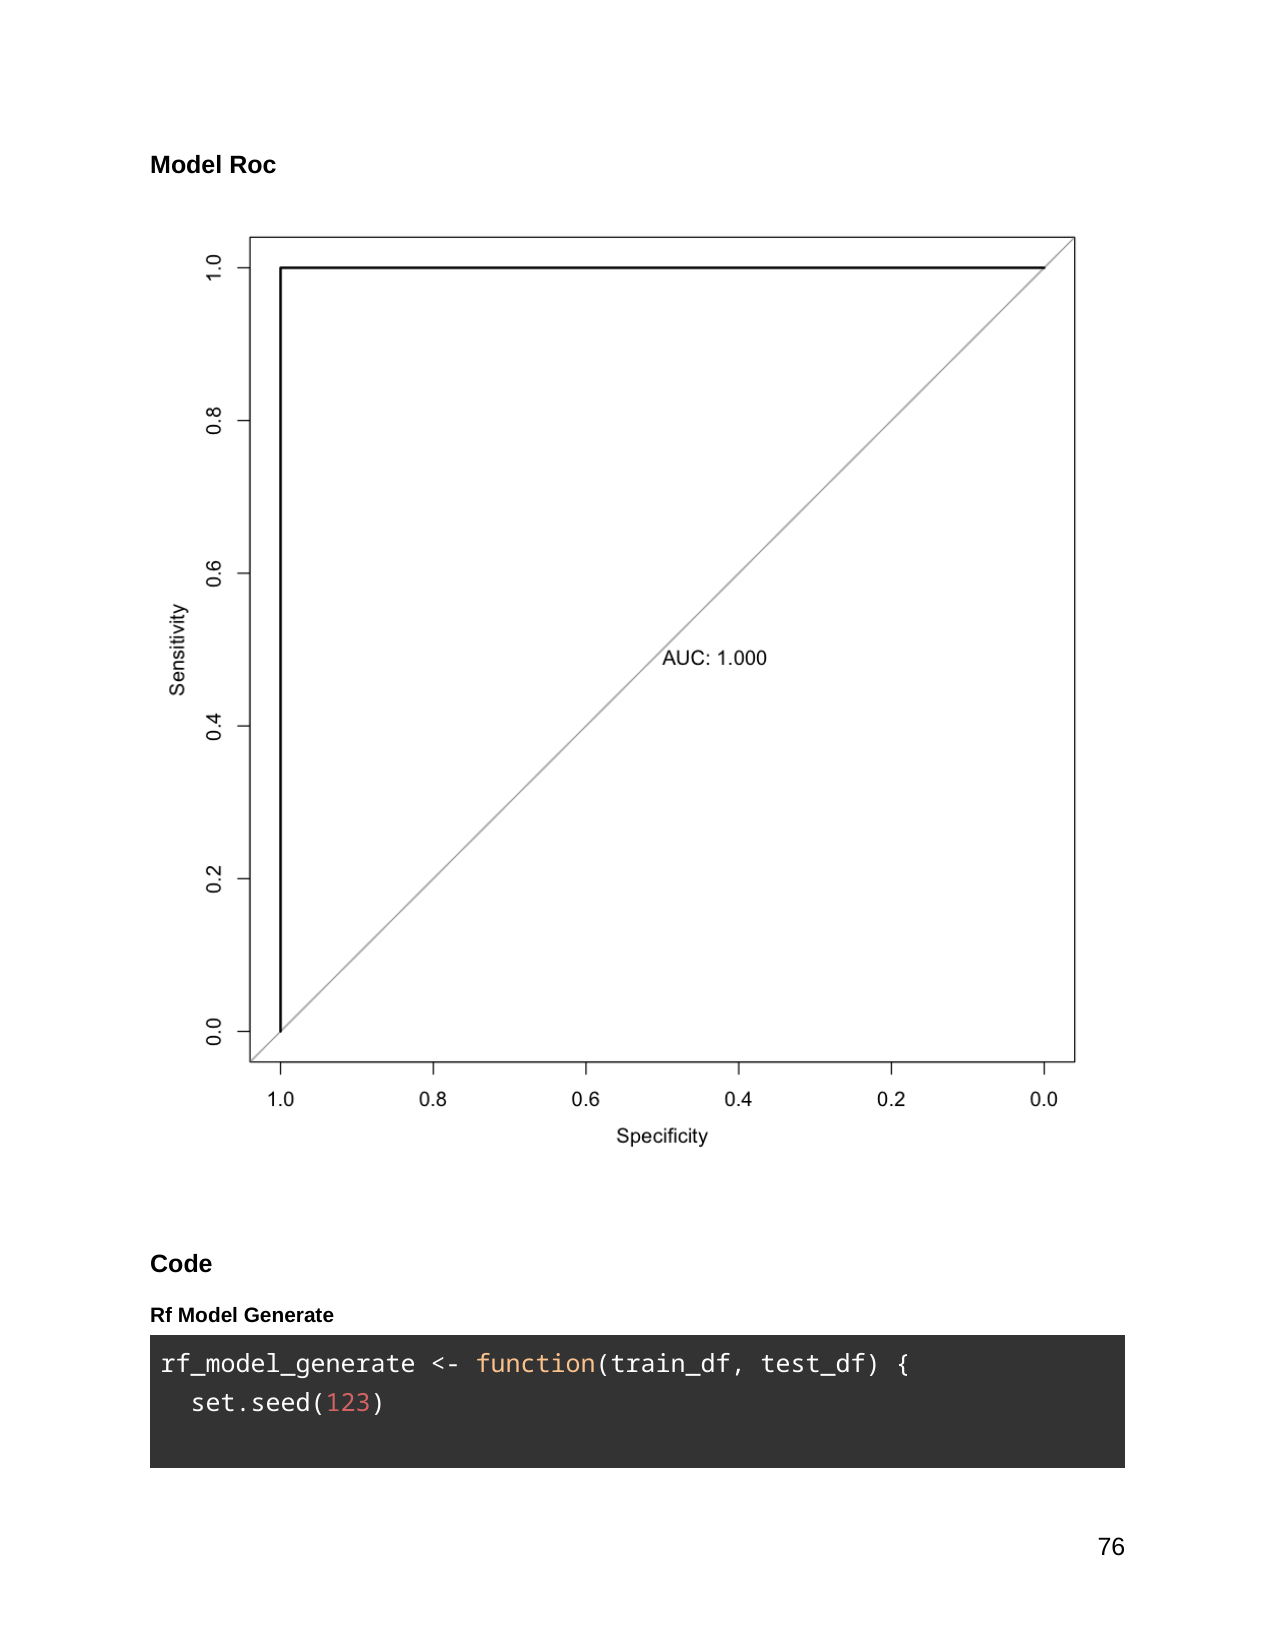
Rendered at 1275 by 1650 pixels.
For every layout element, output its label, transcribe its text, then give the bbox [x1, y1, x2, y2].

picture [150, 187, 1125, 1162]
subtitle Rf Model Generate [150, 1302, 1125, 1326]
subtitle Model Roc [150, 150, 1125, 179]
subtitle Code [150, 1249, 1125, 1277]
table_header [150, 1335, 1125, 1468]
